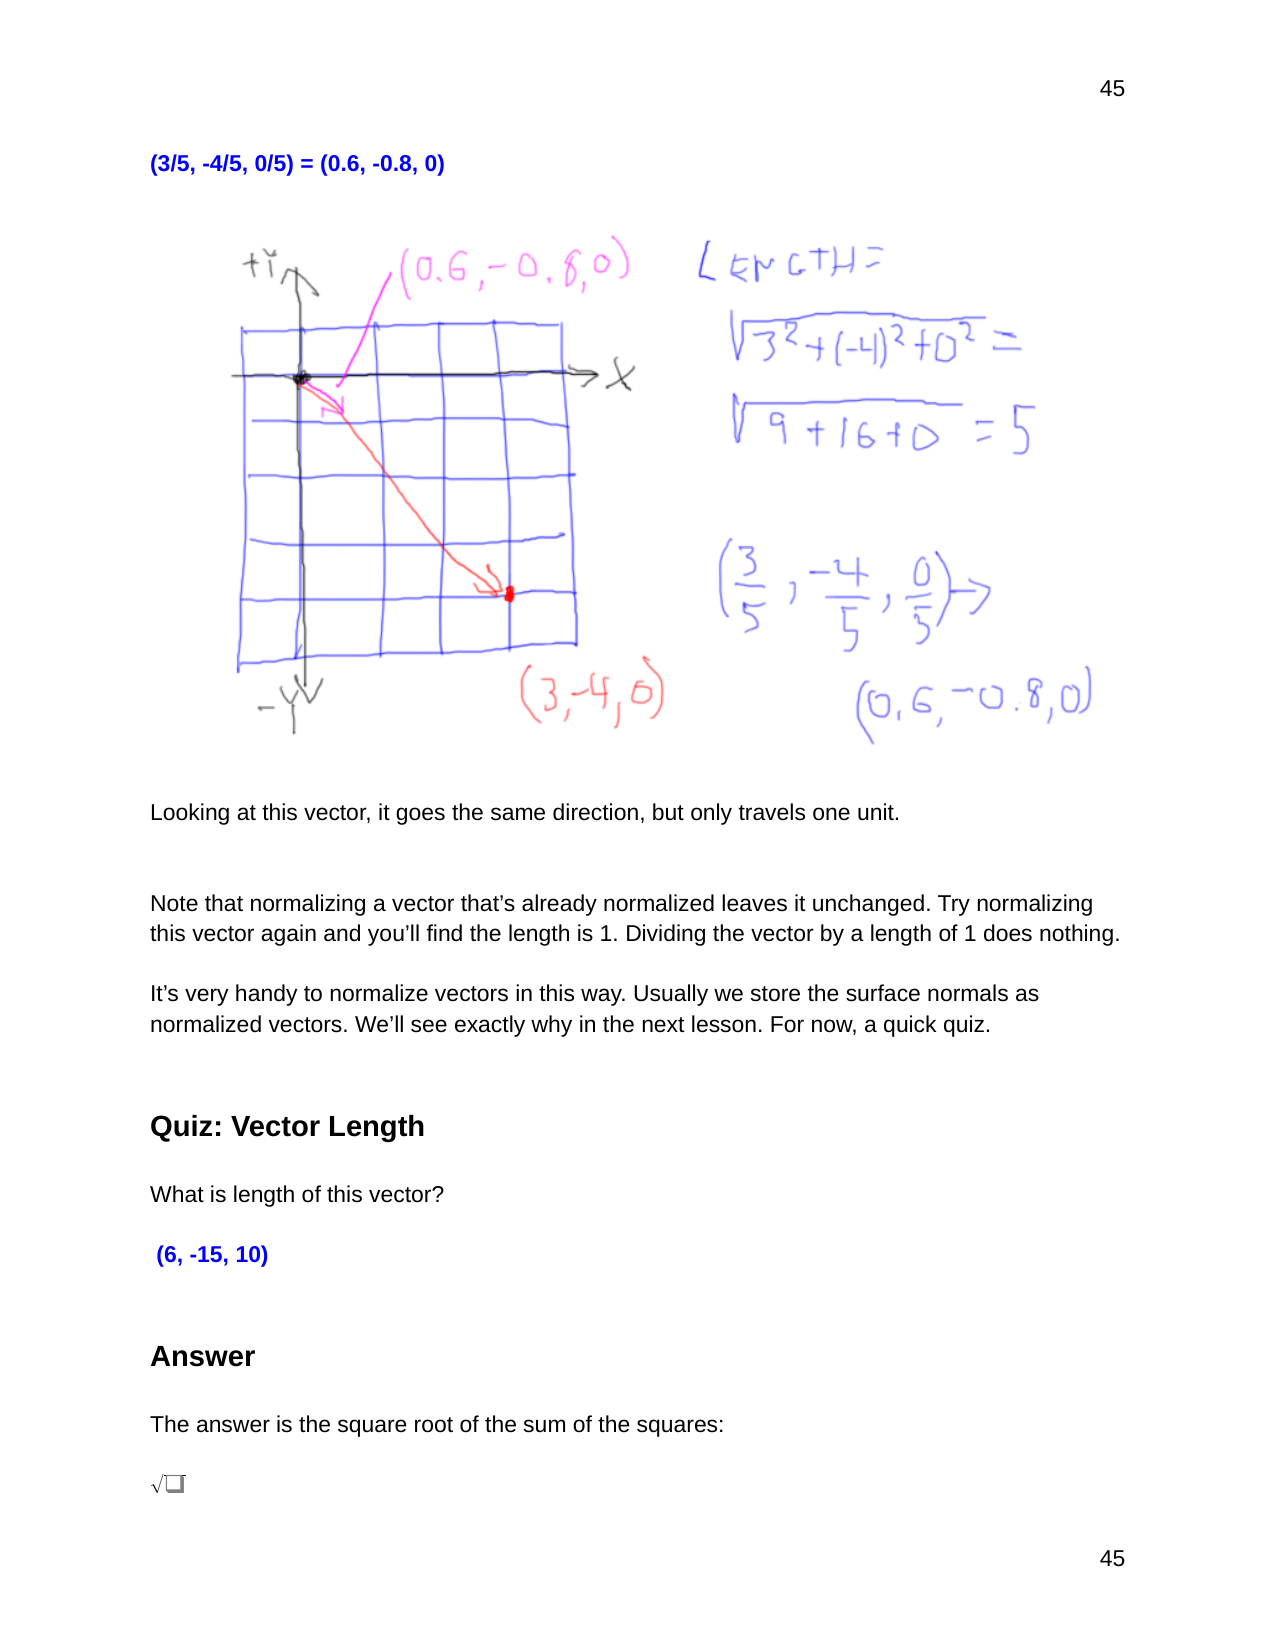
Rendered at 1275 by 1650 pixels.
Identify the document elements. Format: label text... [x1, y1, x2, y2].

text (6, -15, 10) [150, 1241, 1125, 1267]
text It’s very handy to normalize vectors in this way. Usually we store the surface normals as normalized vectors. We’ll see exactly why in the next lesson. For now, a quick quiz. [150, 980, 1125, 1037]
text Note that normalizing a vector that’s already normalized leaves it unchanged. Try normalizing this vector again and you’ll find the length is 1. Dividing the vector by a length of 1 does nothing. [150, 890, 1125, 946]
picture [168, 210, 1102, 766]
subtitle Quiz: Vector Length [150, 1108, 1125, 1142]
text (3/5, -4/5, 0/5) = (0.6, -0.8, 0) [150, 150, 1125, 176]
text What is length of this vector? [150, 1181, 1125, 1207]
text The answer is the square root of the sum of the squares: [150, 1411, 1125, 1437]
text Looking at this vector, it goes the same direction, but only travels one unit. [150, 799, 1125, 826]
subtitle Answer [150, 1339, 1125, 1372]
